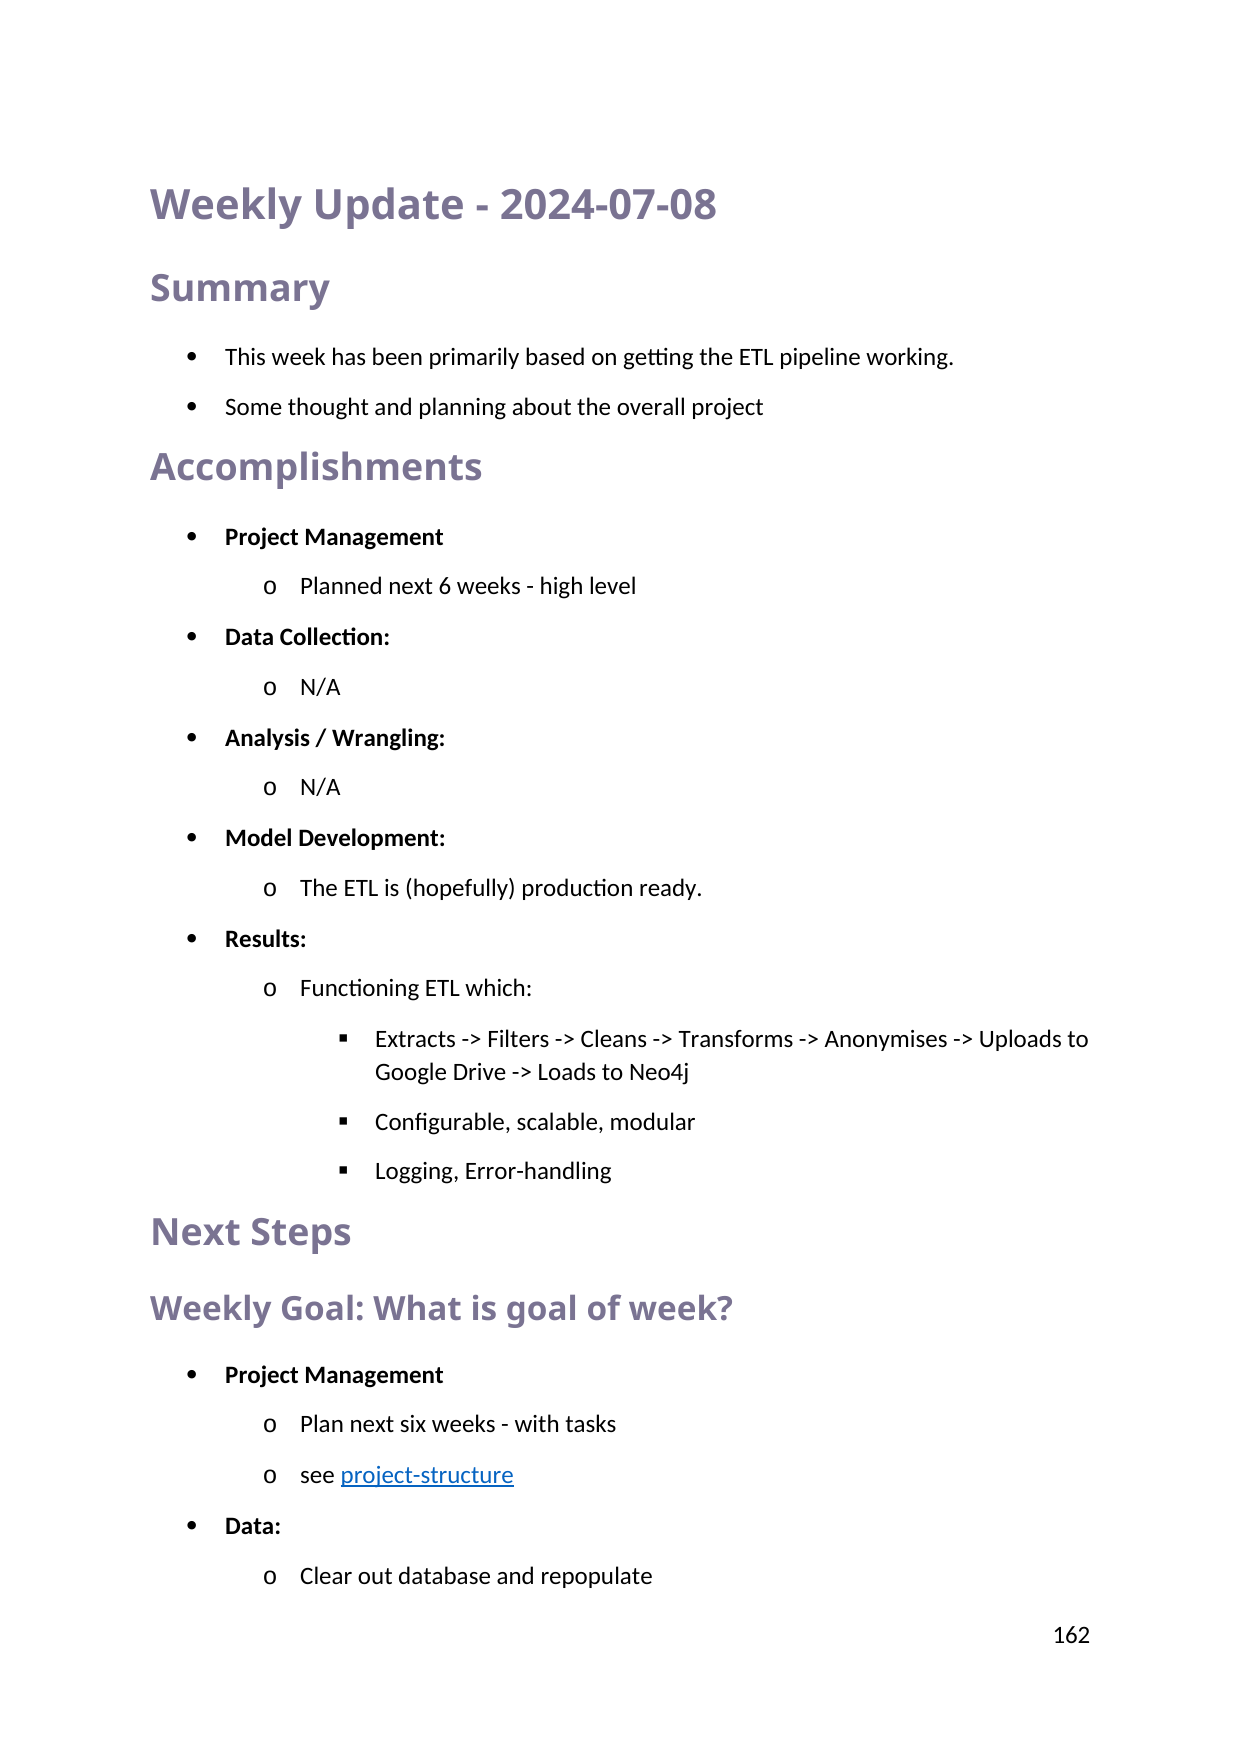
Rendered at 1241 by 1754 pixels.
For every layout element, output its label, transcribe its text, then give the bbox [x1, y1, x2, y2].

list Configurable, scalable, modular [337, 1106, 1090, 1136]
list Clear out database and repopulate [262, 1560, 1090, 1592]
list Project Management [187, 521, 1090, 551]
subtitle Accomplishments [150, 441, 1090, 492]
list Plan next six weeks - with tasks [262, 1408, 1090, 1440]
list see project-structure [262, 1459, 1090, 1491]
list Planned next 6 weeks - high level [262, 570, 1090, 602]
list The ETL is (hopefully) production ready. [262, 872, 1090, 903]
list Extracts -> Filters -> Cleans -> Transforms -> Anonymises -> Uploads to Google Drive -> Loads to Neo4j [337, 1023, 1090, 1087]
list N/A [262, 671, 1090, 702]
list Some thought and planning about the overall project [187, 391, 1090, 421]
list Model Development: [187, 822, 1090, 853]
list This week has been primarily based on getting the ETL pipeline working. [187, 341, 1090, 372]
list Analysis / Wrangling: [187, 722, 1090, 752]
subtitle Weekly Goal: What is goal of week? [150, 1285, 1090, 1330]
list Project Management [187, 1359, 1090, 1389]
subtitle Summary [150, 261, 1090, 312]
list Data Collection: [187, 621, 1090, 652]
subtitle Weekly Update - 2024-07-08 [150, 175, 1090, 232]
list Functioning ETL which: [262, 972, 1090, 1004]
list Logging, Error-handling [337, 1155, 1090, 1186]
list Results: [187, 923, 1090, 953]
list N/A [262, 771, 1090, 803]
subtitle Next Steps [150, 1205, 1090, 1256]
list Data: [187, 1510, 1090, 1541]
